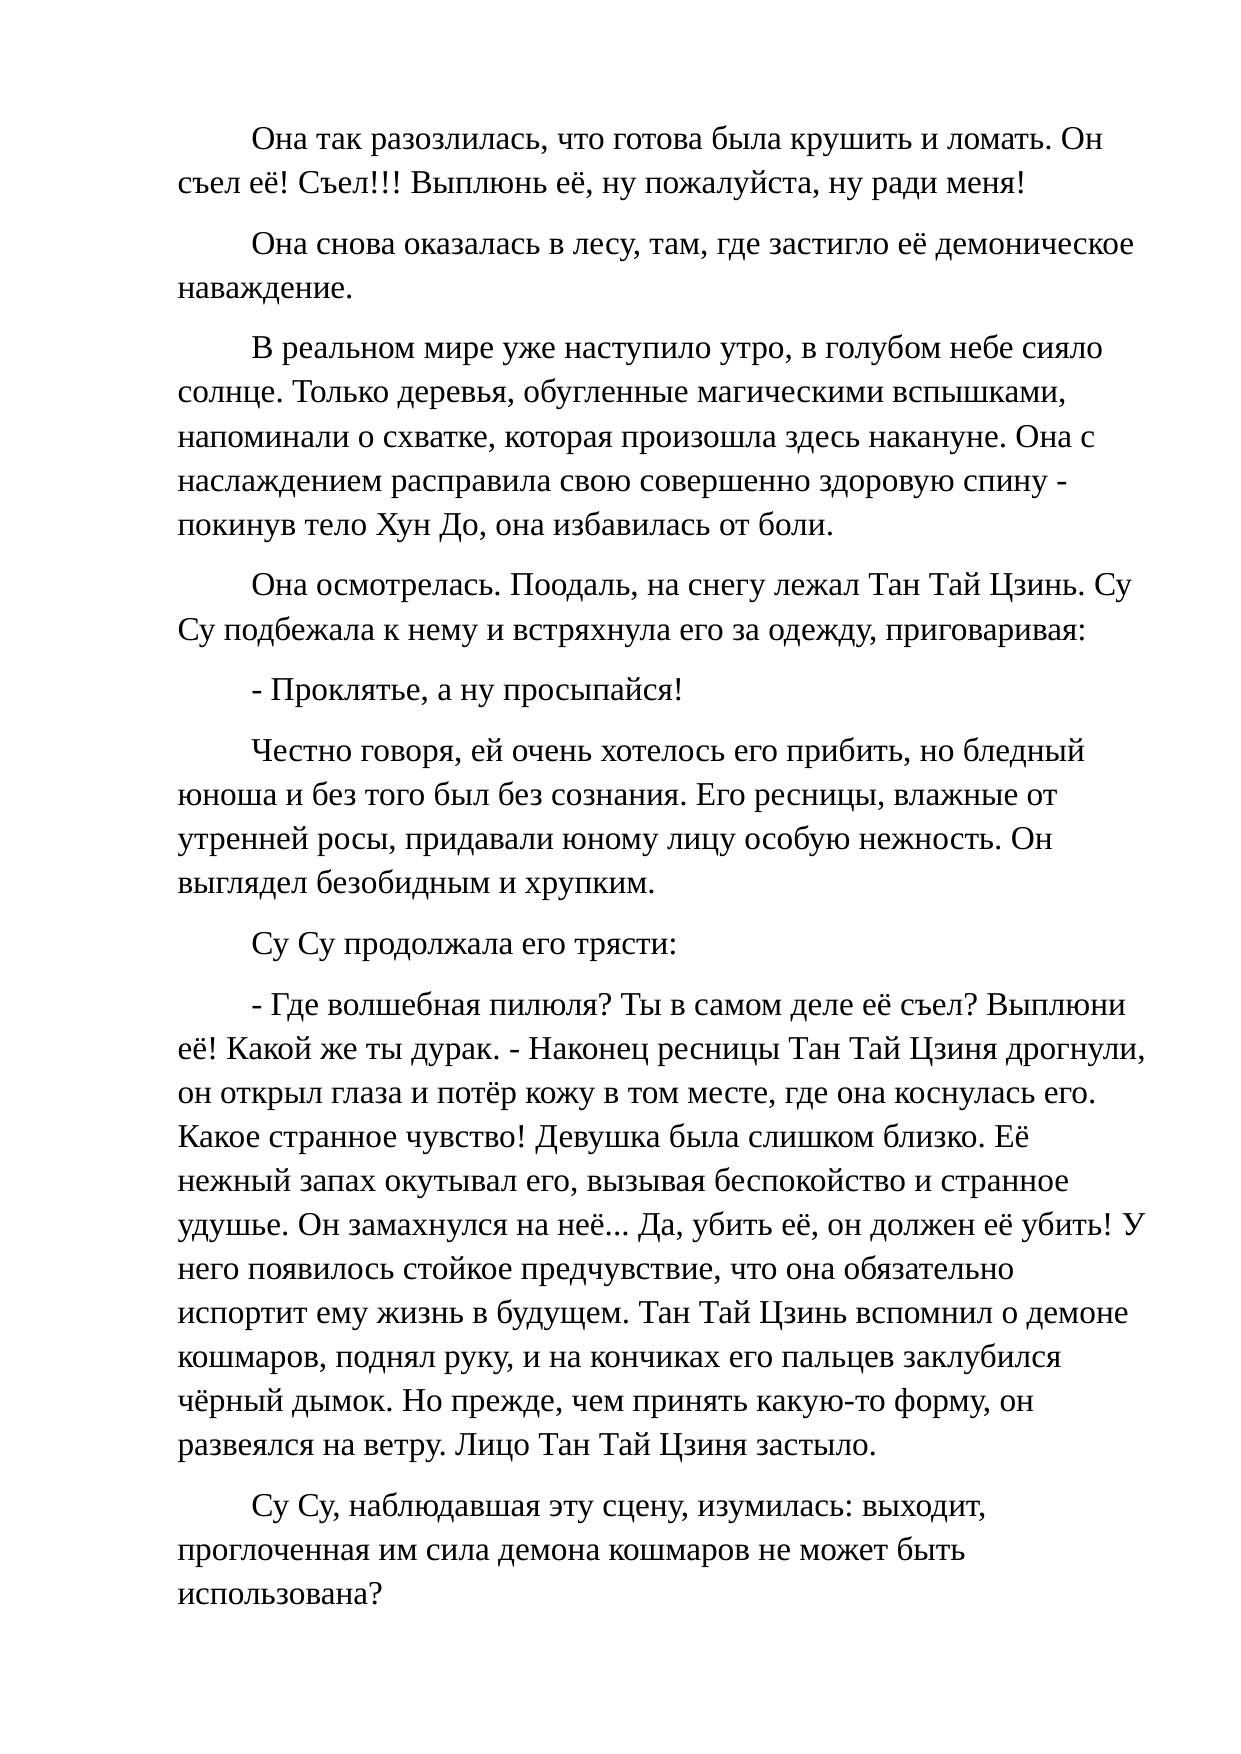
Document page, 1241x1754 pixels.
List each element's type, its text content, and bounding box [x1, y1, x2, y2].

text Честно говоря, ей очень хотелось его прибить, но бледный юноша и без того был без сознания. Его ресницы, влажные от утренней росы, придавали юному лицу особую нежность. Он выглядел безобидным и хрупким. [177, 730, 1152, 901]
text Су Су продолжала его трясти: [177, 923, 1152, 961]
text Она осмотрелась. Поодаль, на снегу лежал Тан Тай Цзинь. Су Су подбежала к нему и встряхнула его за одежду, приговаривая: [177, 565, 1152, 647]
text Она так разозлилась, что готова была крушить и ломать. Он съел её! Съел!!! Выплюнь её, ну пожалуйста, ну ради меня! [177, 118, 1152, 201]
text - Где волшебная пилюля? Ты в самом деле её съел? Выплюни её! Какой же ты дурак. - Наконец ресницы Тан Тай Цзиня дрогнули, он открыл глаза и потёр кожу в том месте, где она коснулась его. Какое странное чувство! Девушка была слишком близко. Её нежный запах окутывал его, вызывая беспокойство и странное удушье. Он замахнулся на неё... Да, убить её, он должен её убить! У него появилось стойкое предчувствие, что она обязательно испортит ему жизнь в будущем. Тан Тай Цзинь вспомнил о демоне кошмаров, поднял руку, и на кончиках его пальцев заклубился чёрный дымок. Но прежде, чем принять какую-то форму, он развеялся на ветру. Лицо Тан Тай Цзиня застыло. [177, 984, 1152, 1463]
text Су Су, наблюдавшая эту сцену, изумилась: выходит, проглоченная им сила демона кошмаров не может быть использована? [177, 1485, 1152, 1612]
text Она снова оказалась в лесу, там, где застигло её демоническое наваждение. [177, 223, 1152, 305]
text - Проклятье, а ну просыпайся! [177, 669, 1152, 708]
text В реальном мире уже наступило утро, в голубом небе сияло солнце. Только деревья, обугленные магическими вспышками, напоминали о схватке, которая произошла здесь накануне. Она с наслаждением расправила свою совершенно здоровую спину - покинув тело Хун До, она избавилась от боли. [177, 328, 1152, 542]
